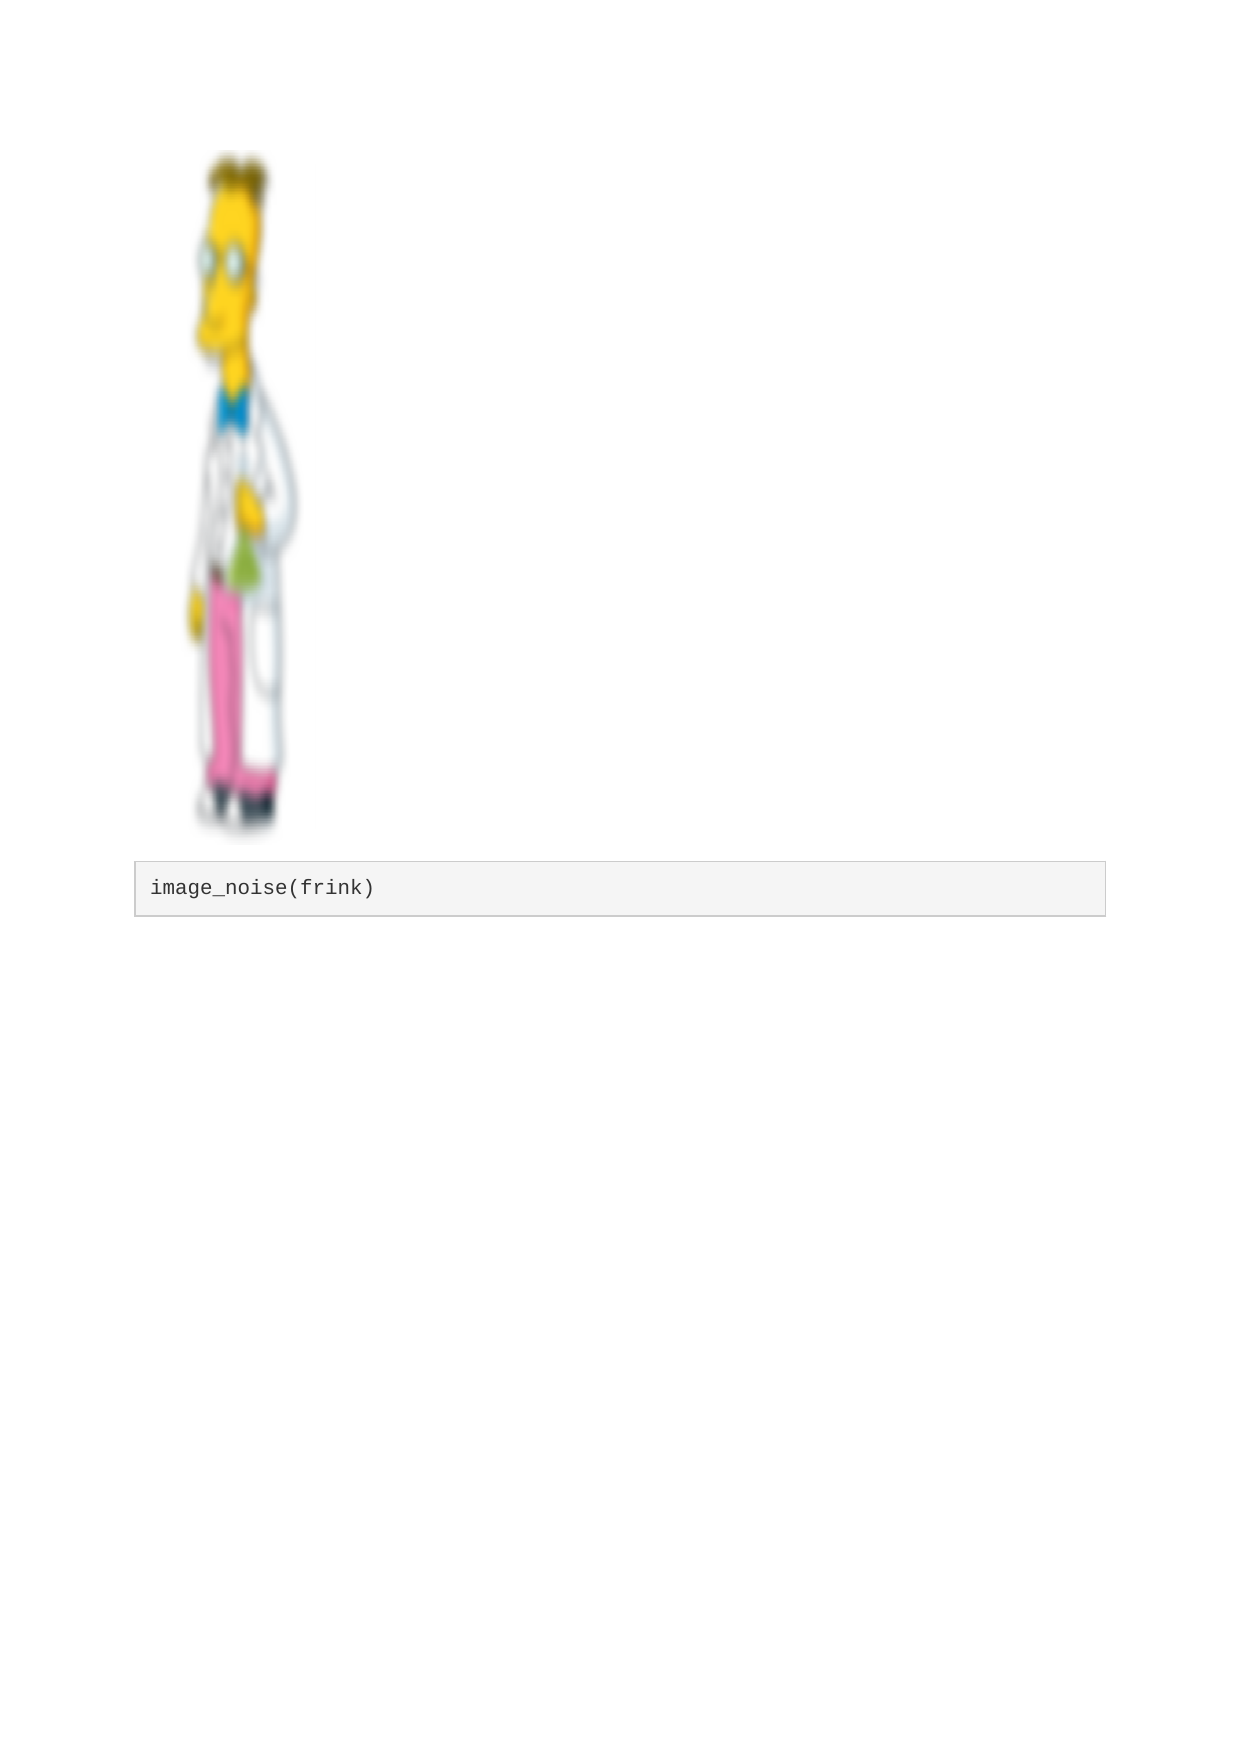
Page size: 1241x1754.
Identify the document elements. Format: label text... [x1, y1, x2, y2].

picture [150, 150, 323, 845]
text image_noise(frink) [136, 862, 1105, 915]
